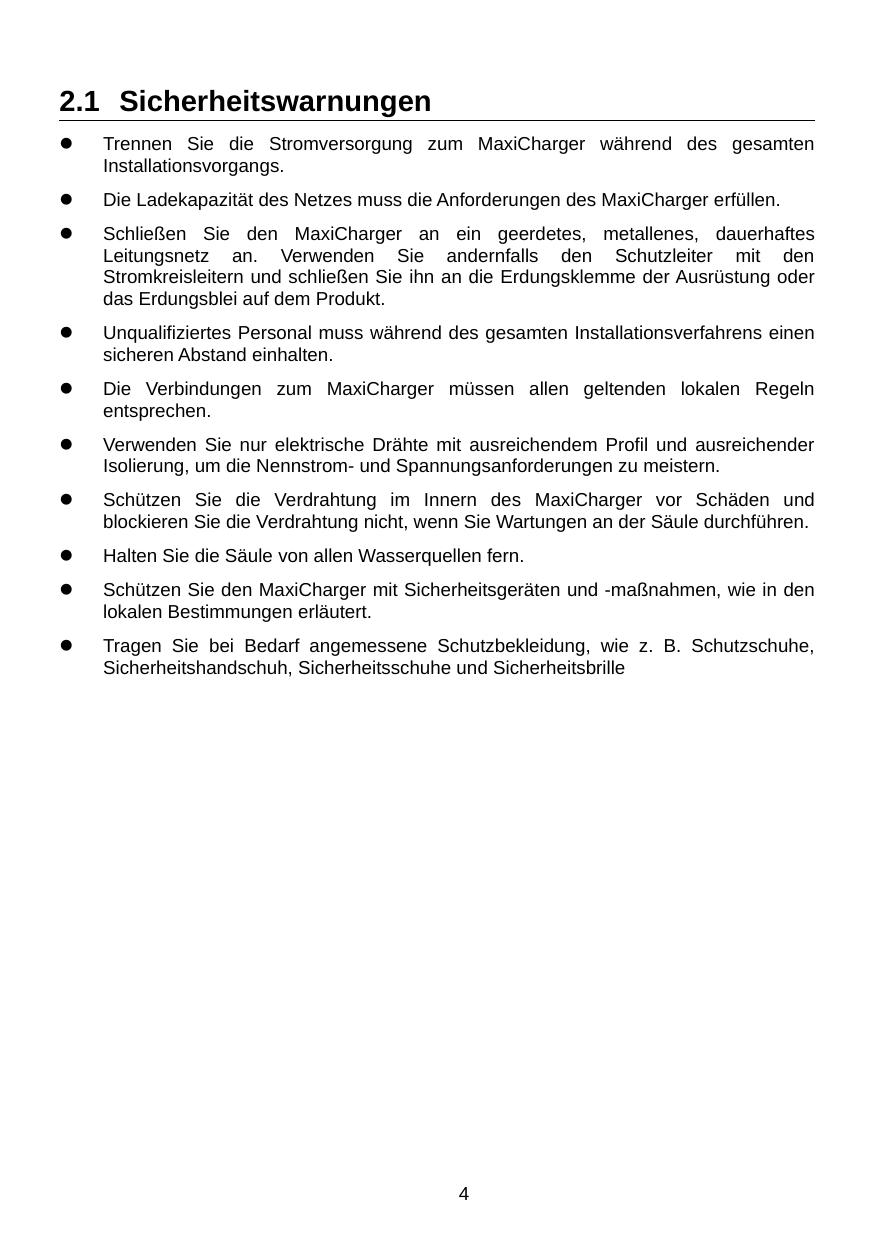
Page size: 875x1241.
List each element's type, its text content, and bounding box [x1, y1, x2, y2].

list Verwenden Sie nur elektrische Drähte mit ausreichendem Profil und ausreichender Isolierung, um die Nennstrom- und Spannungsanforderungen zu meistern. [59, 433, 815, 477]
list Schützen Sie die Verdrahtung im Innern des MaxiCharger vor Schäden und blockieren Sie die Verdrahtung nicht, wenn Sie Wartungen an der Säule durchführen. [59, 489, 815, 532]
list Die Ladekapazität des Netzes muss die Anforderungen des MaxiCharger erfüllen. [59, 189, 815, 211]
list Schließen Sie den MaxiCharger an ein geerdetes, metallenes, dauerhaftes Leitungsnetz an. Verwenden Sie andernfalls den Schutzleiter mit den Stromkreisleitern und schließen Sie ihn an die Erdungsklemme der Ausrüstung oder das Erdungsblei auf dem Produkt. [59, 223, 815, 309]
list Trennen Sie die Stromversorgung zum MaxiCharger während des gesamten Installationsvorgangs. [59, 133, 815, 176]
list Schützen Sie den MaxiCharger mit Sicherheitsgeräten und -maßnahmen, wie in den lokalen Bestimmungen erläutert. [59, 579, 815, 622]
list Tragen Sie bei Bedarf angemessene Schutzbekleidung, wie z. B. Schutzschuhe, Sicherheitshandschuh, Sicherheitsschuhe und Sicherheitsbrille [59, 635, 815, 678]
list Halten Sie die Säule von allen Wasserquellen fern. [59, 545, 815, 567]
subtitle Sicherheitswarnungen [59, 84, 815, 120]
list Unqualifiziertes Personal muss während des gesamten Installationsverfahrens einen sicheren Abstand einhalten. [59, 322, 815, 365]
list Die Verbindungen zum MaxiCharger müssen allen geltenden lokalen Regeln entsprechen. [59, 378, 815, 421]
